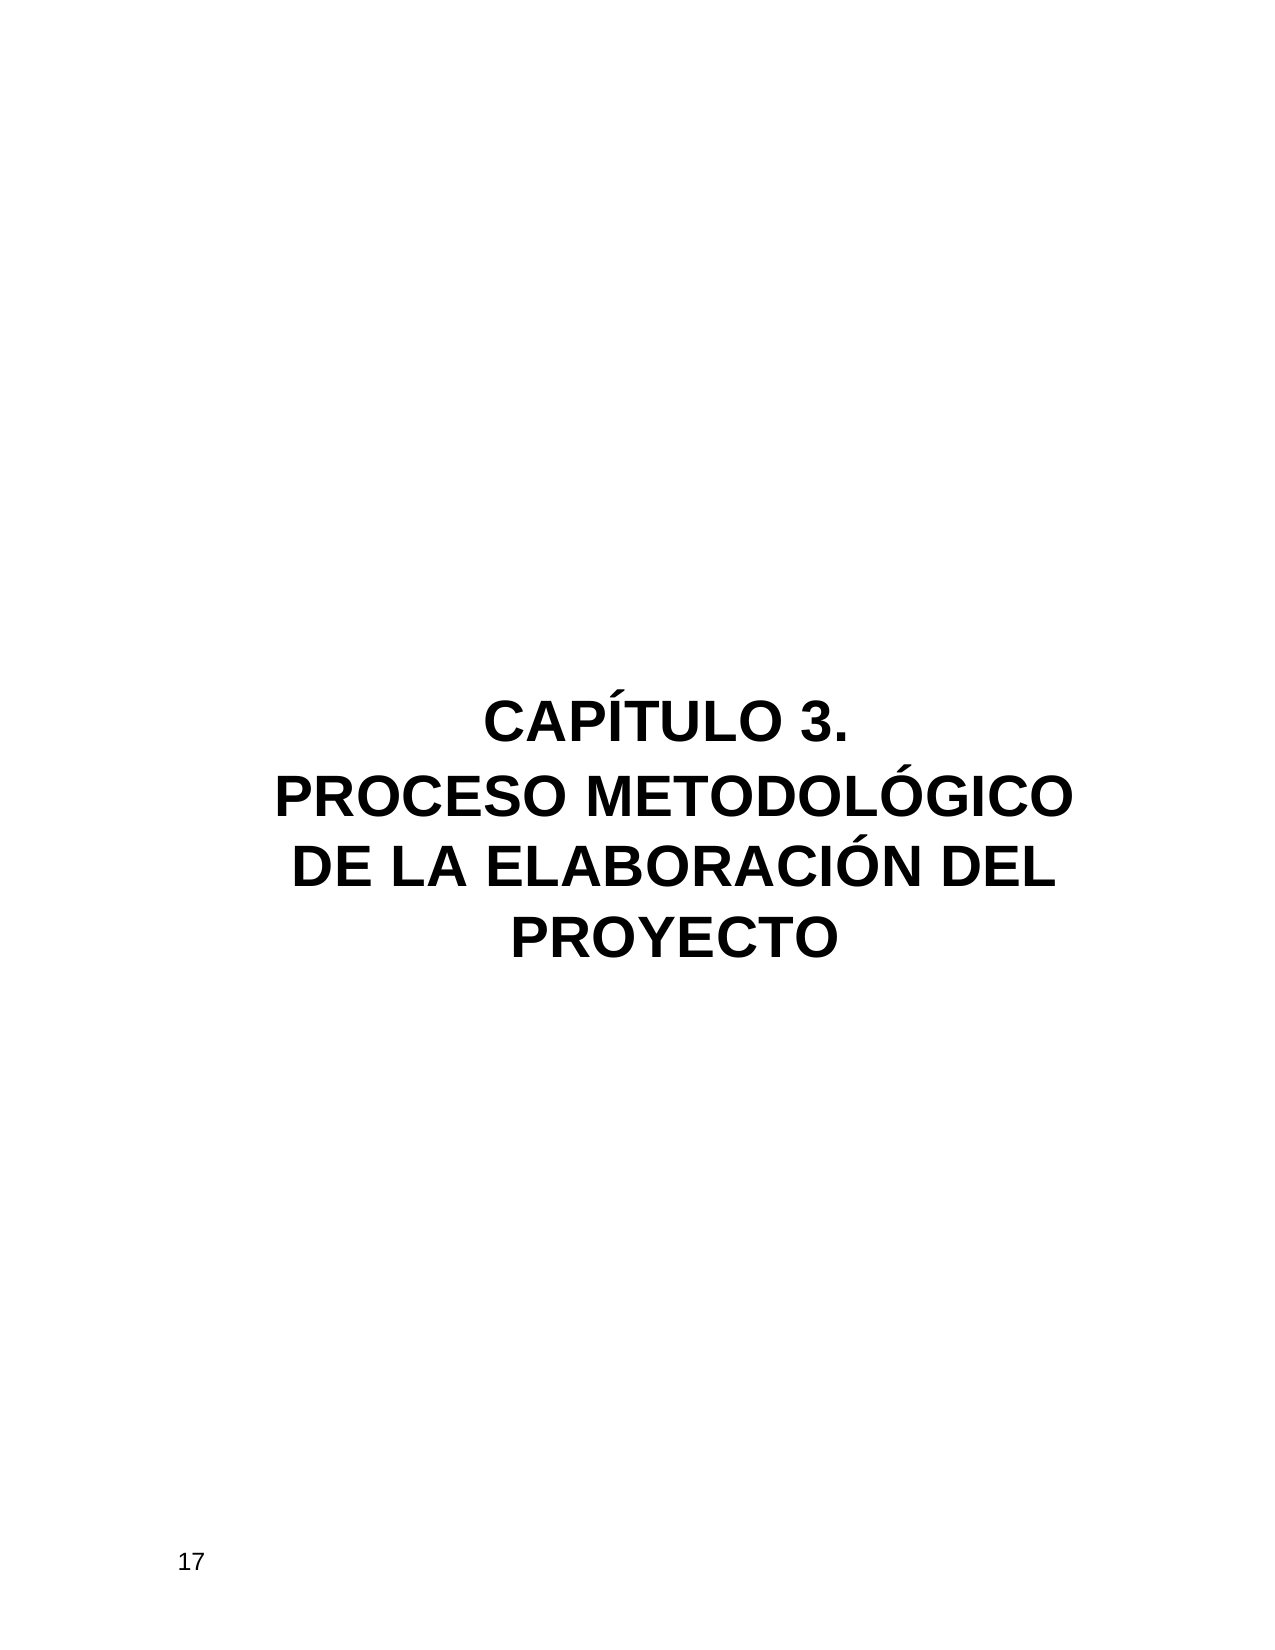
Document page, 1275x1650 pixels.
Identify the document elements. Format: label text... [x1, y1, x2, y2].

subtitle CapÍtulo 3. Proceso metodOlÓgico de la elaboraciÓn del proyecto [215, 679, 1098, 969]
